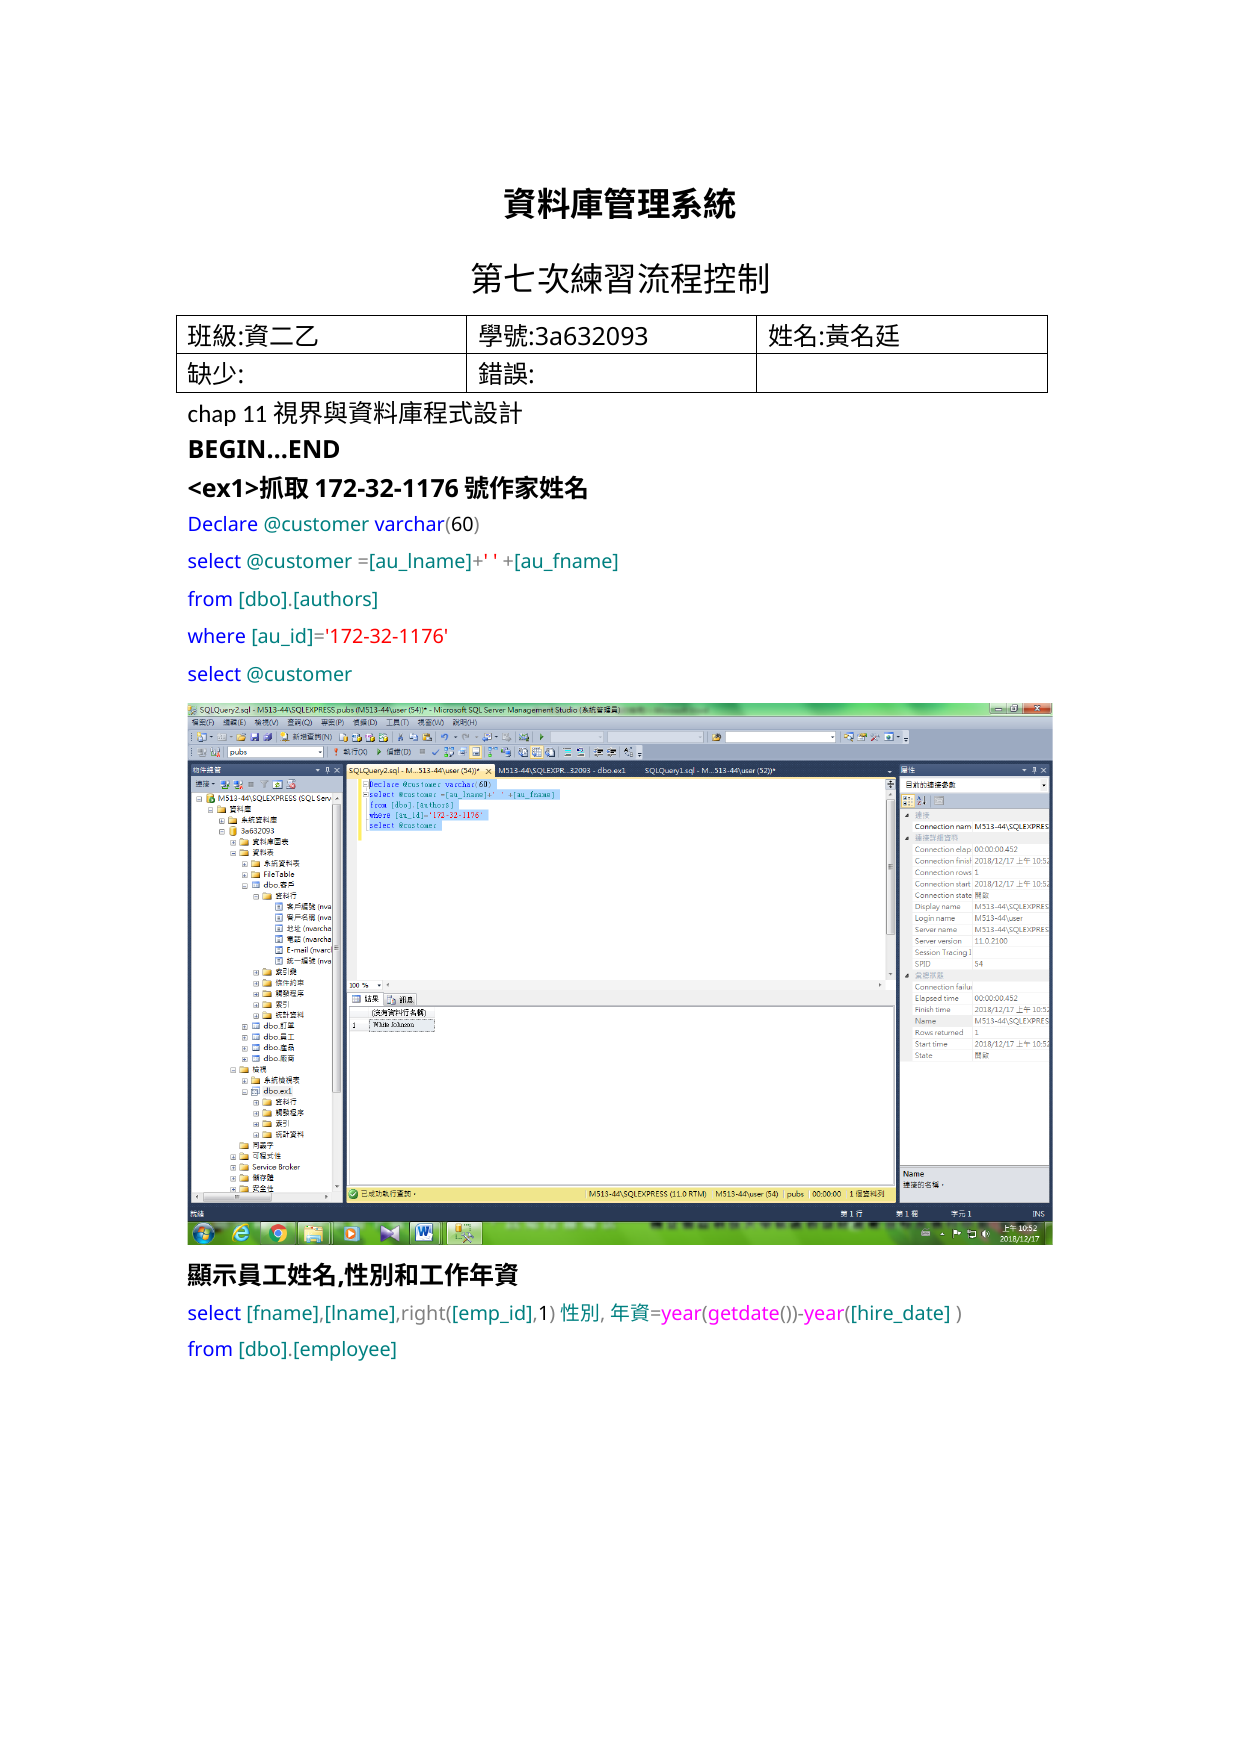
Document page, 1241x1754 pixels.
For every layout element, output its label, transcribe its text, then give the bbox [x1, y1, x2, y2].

text 第七次練習流程控制 [187, 239, 1053, 314]
table_cell 缺少: [177, 354, 466, 392]
text Declare @customer varchar(60) [187, 505, 1053, 543]
text chap 11 視界與資料庫程式設計 [187, 393, 1053, 430]
subtitle BEGIN…END [187, 430, 1053, 468]
text 資料庫管理系統 [187, 164, 1053, 239]
text select [fname],[lname],right([emp_id],1) 性別, 年資=year(getdate())-year([hire_date] ) [187, 1293, 1053, 1330]
subtitle 顯示員工姓名,性別和工作年資 [187, 1255, 1053, 1293]
text where [au_id]='172-32-1176' [187, 618, 1053, 655]
table_header 班級:資二乙 [177, 316, 466, 353]
text select @customer =[au_lname]+' ' +[au_fname] [187, 543, 1053, 580]
table_header 學號:3a632093 [467, 316, 756, 353]
table_cell [757, 354, 1047, 392]
text select @customer [187, 655, 1053, 693]
subtitle <ex1>抓取172-32-1176號作家姓名 [187, 468, 1053, 505]
table_cell 錯誤: [467, 354, 756, 392]
picture [187, 703, 1053, 1245]
text from [dbo].[employee] [187, 1330, 1053, 1368]
text from [dbo].[authors] [187, 580, 1053, 618]
table_header 姓名:黃名廷 [757, 316, 1047, 353]
